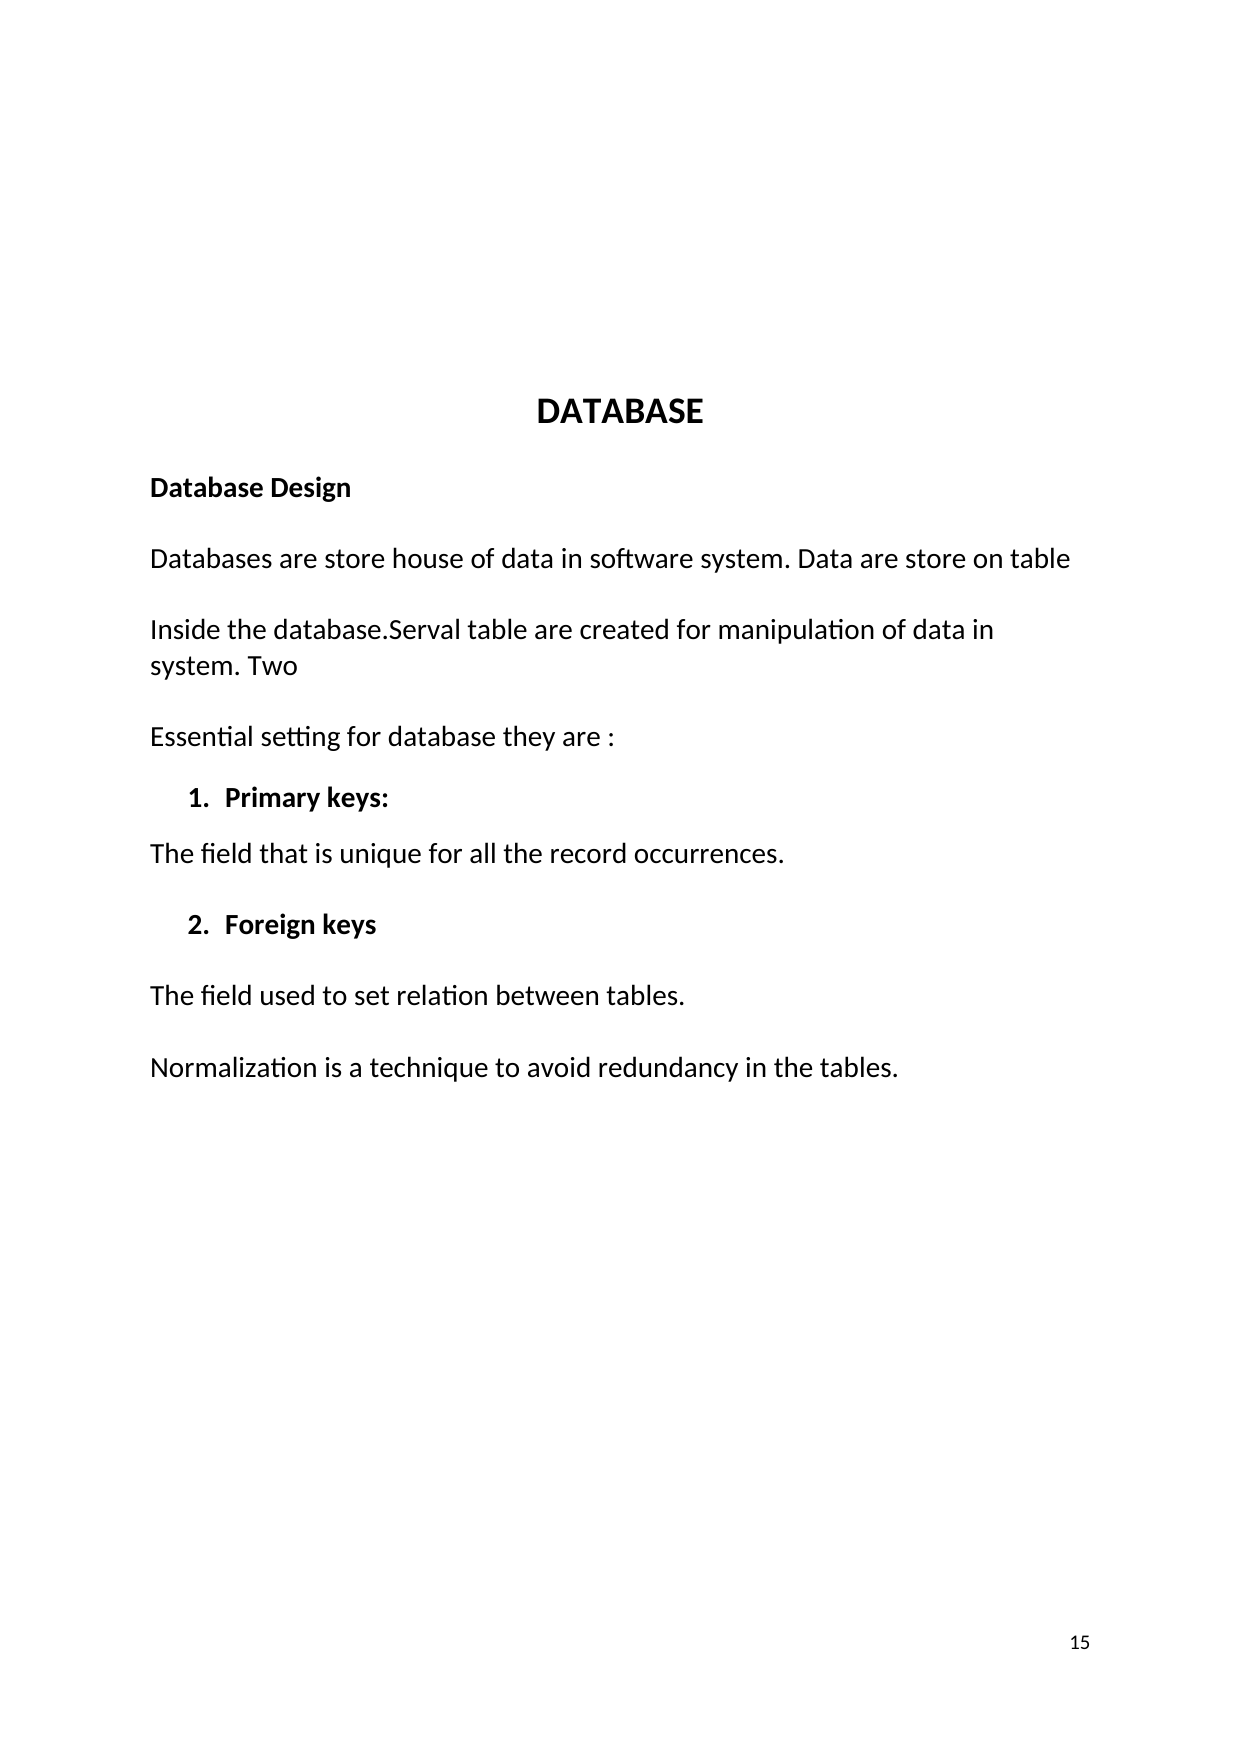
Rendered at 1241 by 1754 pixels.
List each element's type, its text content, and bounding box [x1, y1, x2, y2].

text Inside the database.Serval table are created for manipulation of data in system. Two [150, 611, 1090, 683]
text DATABASE [150, 387, 1090, 433]
text The field used to set relation between tables. [150, 977, 1090, 1013]
text Essential setting for database they are : [150, 718, 1090, 754]
list Foreign keys [187, 906, 1090, 942]
text Database Design [150, 469, 1090, 504]
text The field that is unique for all the record occurrences. [150, 835, 1090, 871]
text Normalization is a technique to avoid redundancy in the tables. [150, 1049, 1090, 1084]
text Databases are store house of data in software system. Data are store on table [150, 540, 1090, 576]
list Primary keys: [187, 789, 1090, 812]
